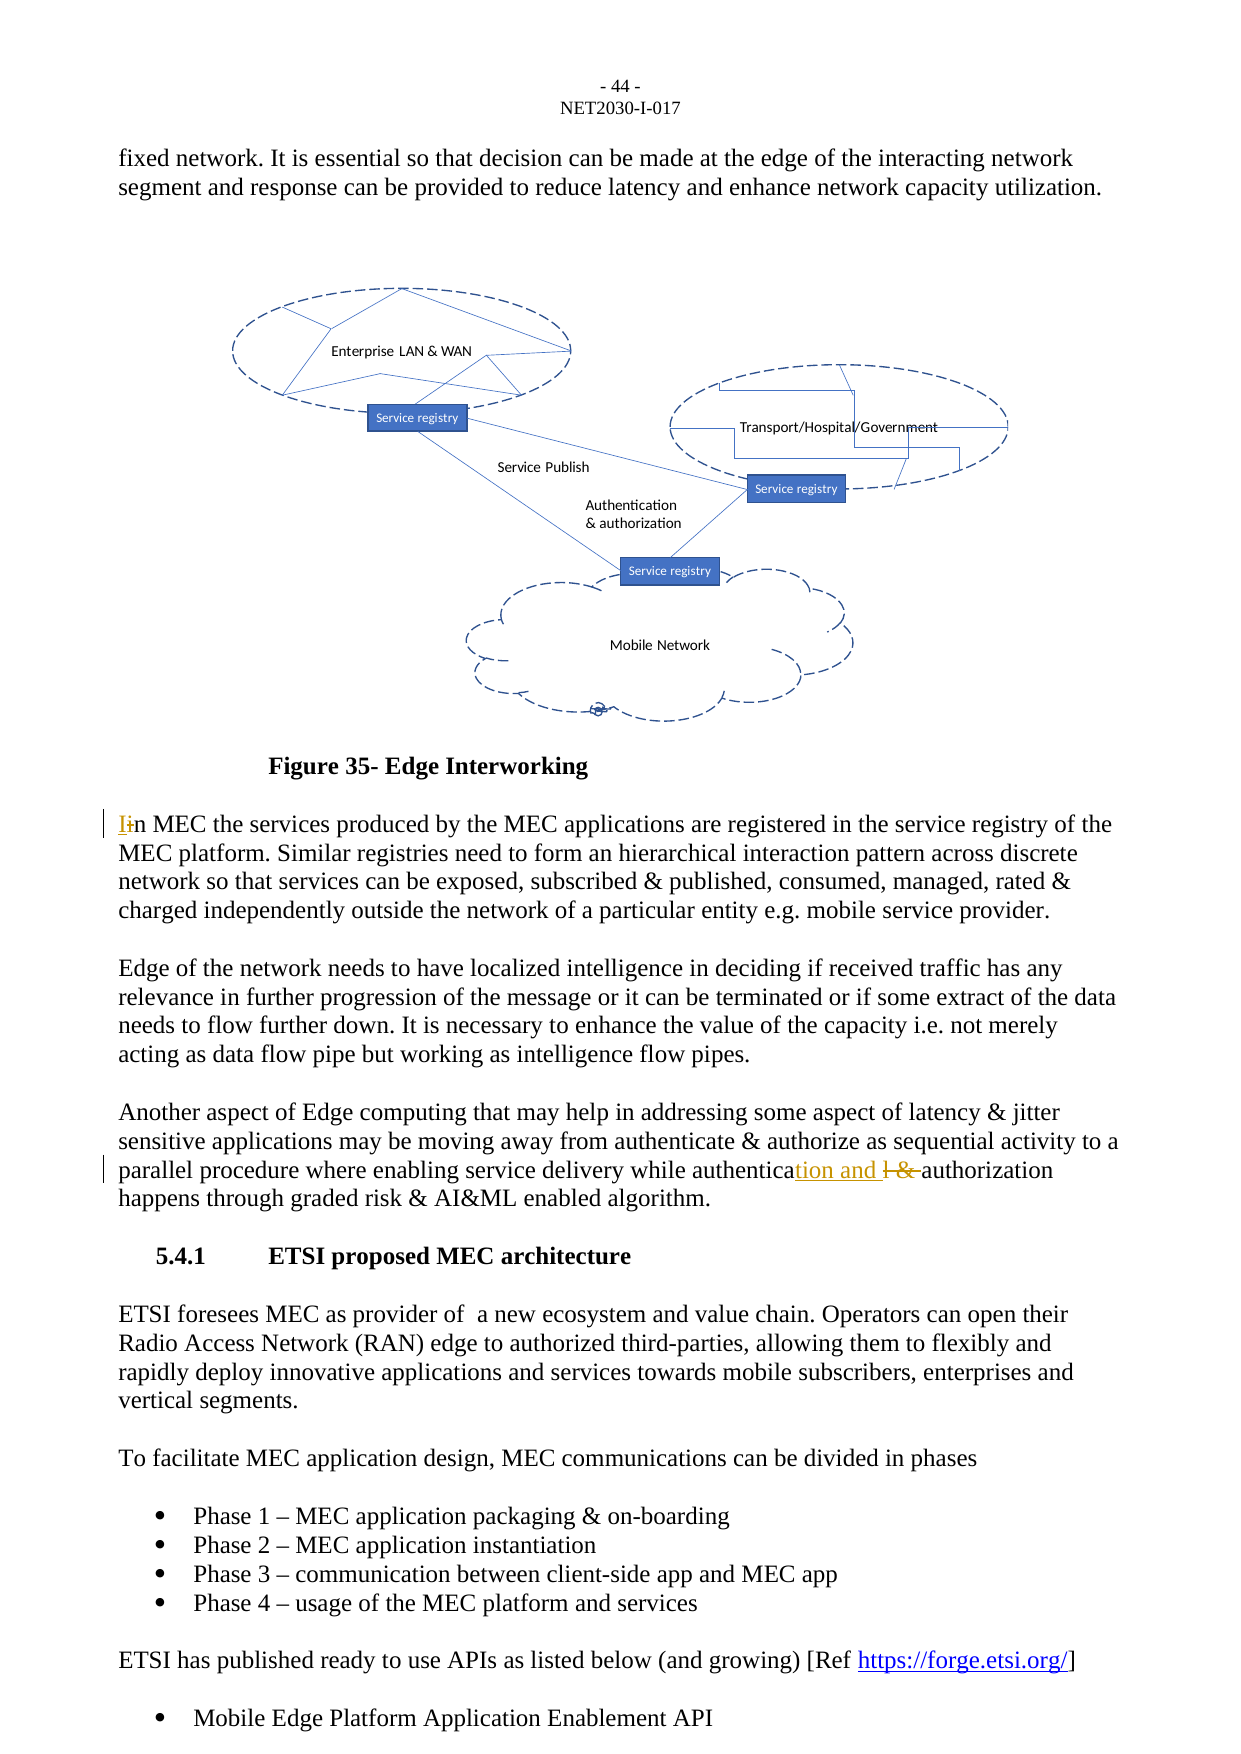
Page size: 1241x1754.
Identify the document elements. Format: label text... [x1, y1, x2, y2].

text n MEC the services produced by the MEC applications are registered in the service registry of the MEC platform. Similar registries need to form an hierarchical interaction pattern across discrete network so that services can be exposed, subscribed & published, consumed, managed, rated & charged independently outside the network of a particular entity e.g. mobile service provider. [118, 809, 1122, 924]
list Phase 4 – usage of the MEC platform and services [156, 1588, 1122, 1616]
text ETSI has published ready to use APIs as listed below (and growing) [Ref https://forge.etsi.org/] [118, 1646, 1122, 1674]
list Phase 2 – MEC application instantiation [156, 1530, 1122, 1559]
text ETSI foresees MEC as provider of a new ecosystem and value chain. Operators can open their Radio Access Network (RAN) edge to authorized third-parties, allowing them to flexibly and rapidly deploy innovative applications and services towards mobile subscribers, enterprises and vertical segments. [118, 1299, 1122, 1414]
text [118, 143, 1122, 201]
list Mobile Edge Platform Application Enablement API [156, 1703, 1122, 1732]
text Edge of the network needs to have localized intelligence in deciding if received traffic has any relevance in further progression of the message or it can be terminated or if some extract of the data needs to flow further down. It is necessary to enhance the value of the capacity i.e. not merely acting as data flow pipe but working as intelligence flow pipes. [118, 953, 1122, 1068]
list Phase 3 – communication between client-side app and MEC app [156, 1559, 1122, 1588]
text Figure - Edge Interworking [118, 751, 1122, 780]
text Another aspect of Edge computing that may help in addressing some aspect of latency & jitter sensitive applications may be moving away from authenticate & authorize as sequential activity to a parallel procedure where enabling service delivery while authenticaauthorization happens through graded risk & AI&ML enabled algorithm. [118, 1097, 1122, 1212]
list ETSI proposed MEC architecture [156, 1241, 1122, 1270]
list Phase 1 – MEC application packaging & on-boarding [156, 1501, 1122, 1530]
text To facilitate MEC application design, MEC communications can be divided in phases [118, 1443, 1122, 1472]
